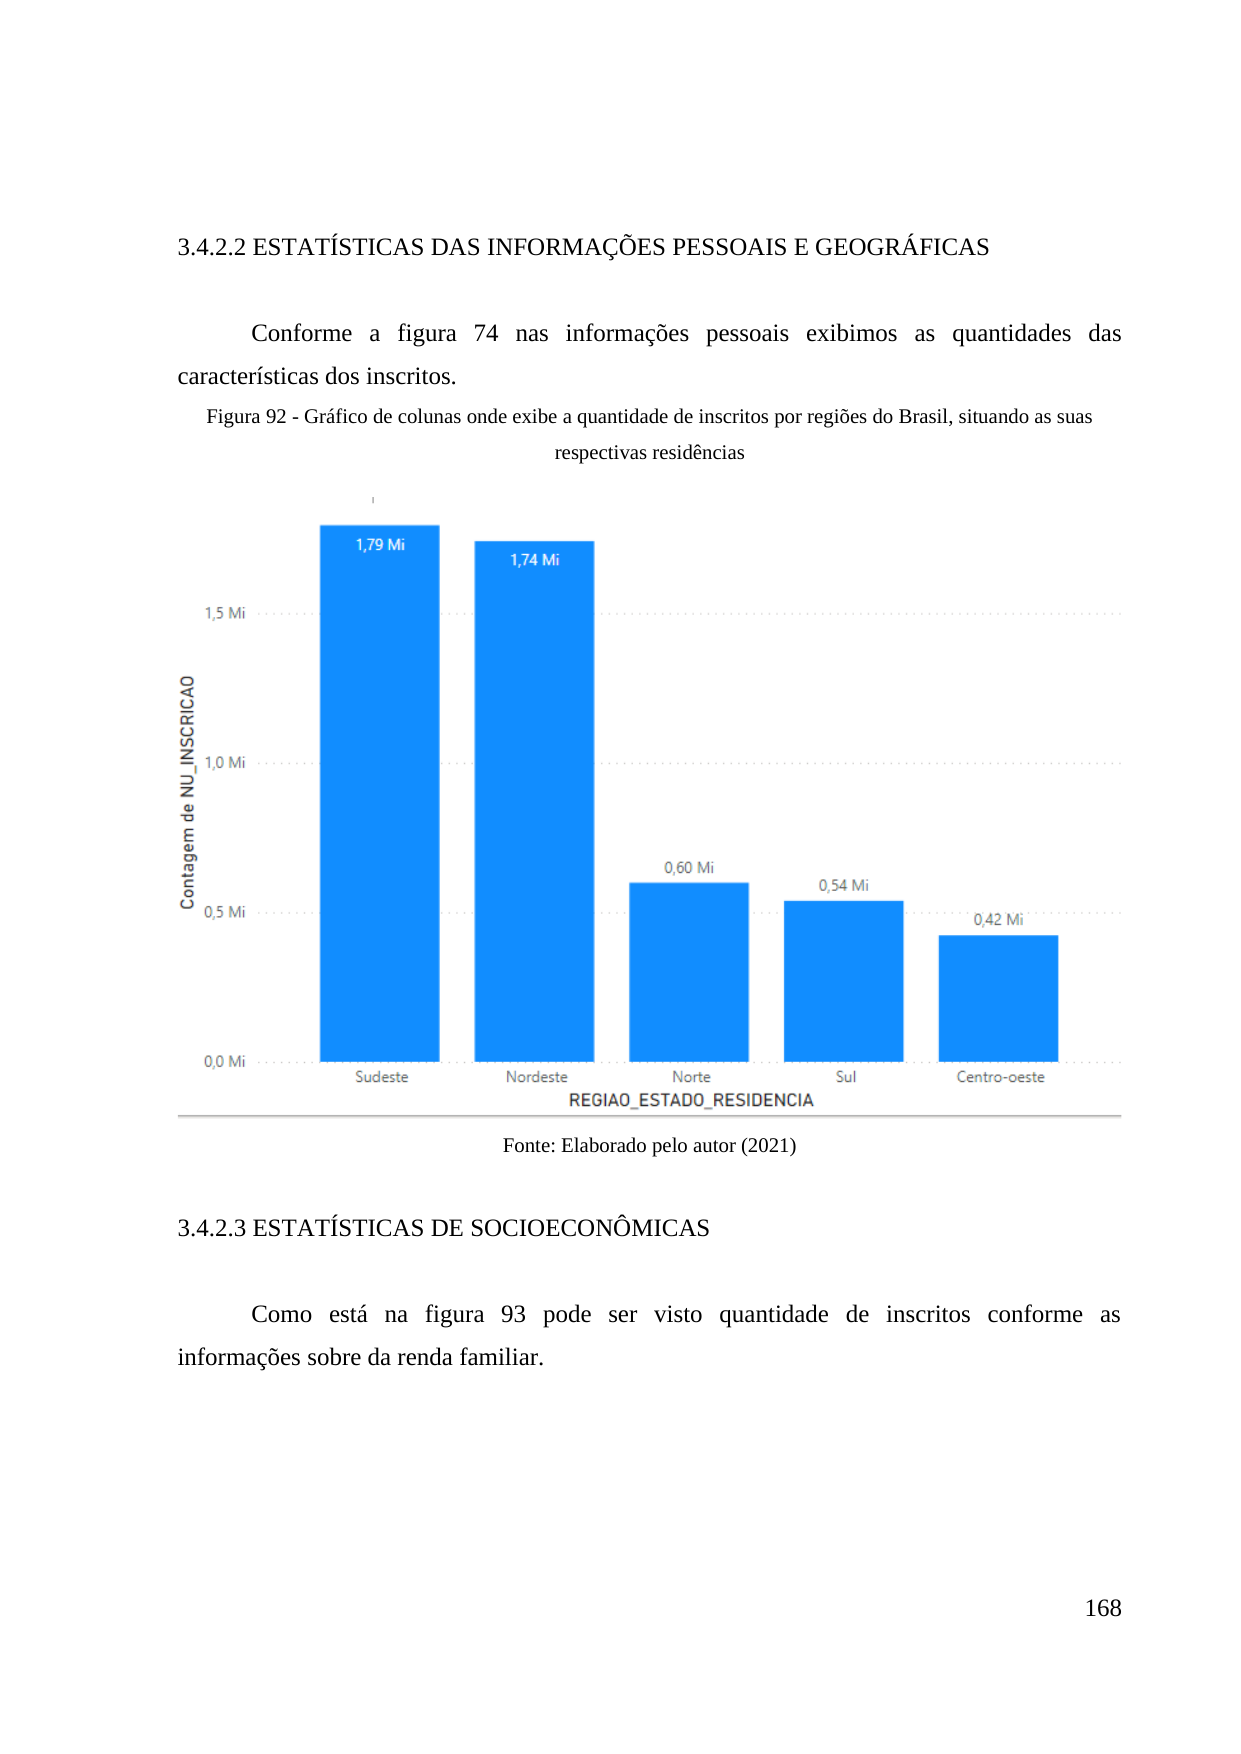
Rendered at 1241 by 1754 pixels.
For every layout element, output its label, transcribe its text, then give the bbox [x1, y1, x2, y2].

picture [177, 497, 1122, 1119]
text Conforme a figura 74 nas informações pessoais exibimos as quantidades das características dos inscritos. [177, 318, 1122, 390]
text Figura 92 - Gráfico de colunas onde exibe a quantidade de inscritos por regiões do Brasil, situando as suas respectivas residências [177, 404, 1122, 464]
subtitle 3.4.2.3 ESTATÍSTICAS DE SOCIOECONÔMICAS [177, 1213, 1122, 1241]
text Fonte: Elaborado pelo autor (2021) [177, 1133, 1122, 1157]
subtitle 3.4.2.2 ESTATÍSTICAS DAS INFORMAÇÕES PESSOAIS E GEOGRÁFICAS [177, 232, 1122, 261]
text Como está na figura 93 pode ser visto quantidade de inscritos conforme as informações sobre da renda familiar. [177, 1299, 1122, 1371]
